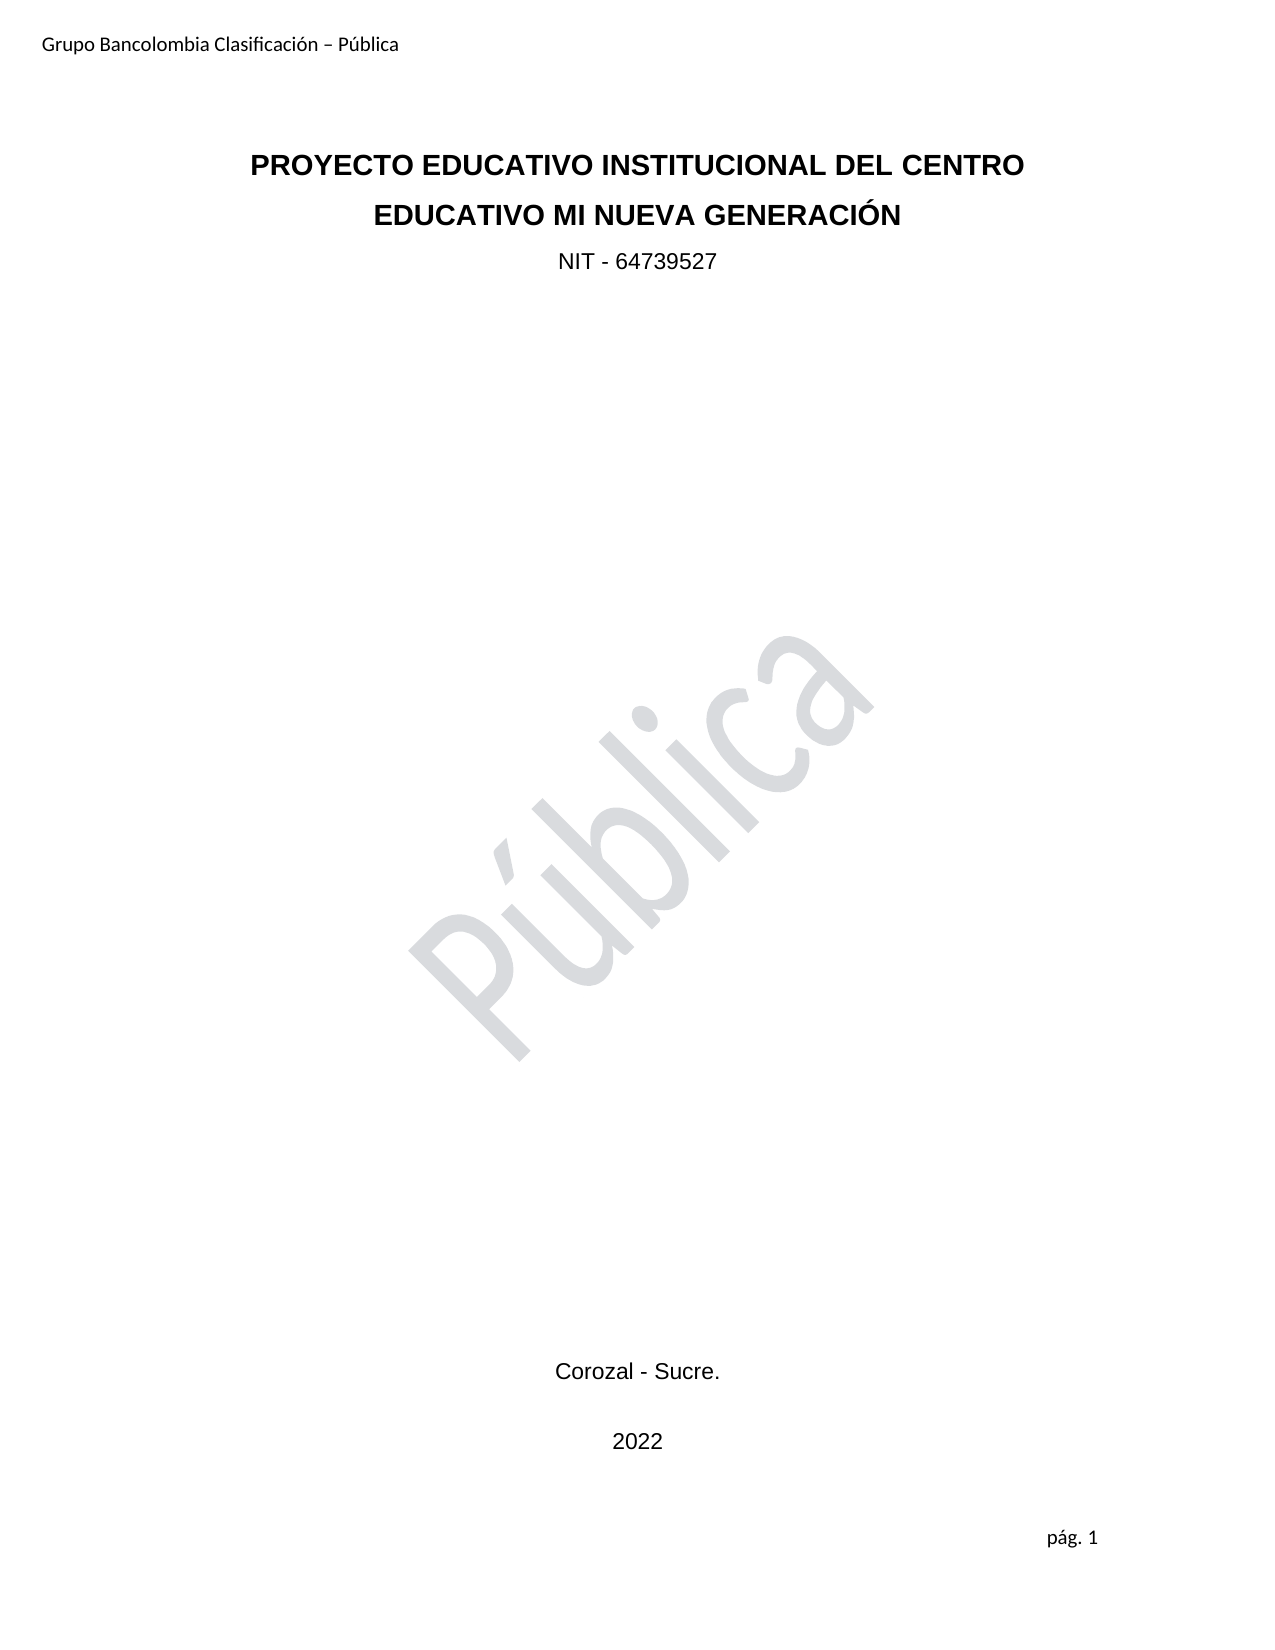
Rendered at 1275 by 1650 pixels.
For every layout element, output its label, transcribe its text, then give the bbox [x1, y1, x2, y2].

text PROYECTO EDUCATIVO INSTITUCIONAL DEL CENTRO EDUCATIVO MI NUEVA GENERACIÓN [177, 148, 1098, 231]
text 2022 [177, 1428, 1098, 1454]
text Corozal - Sucre. [177, 1358, 1098, 1384]
text NIT - 64739527 [177, 248, 1098, 274]
